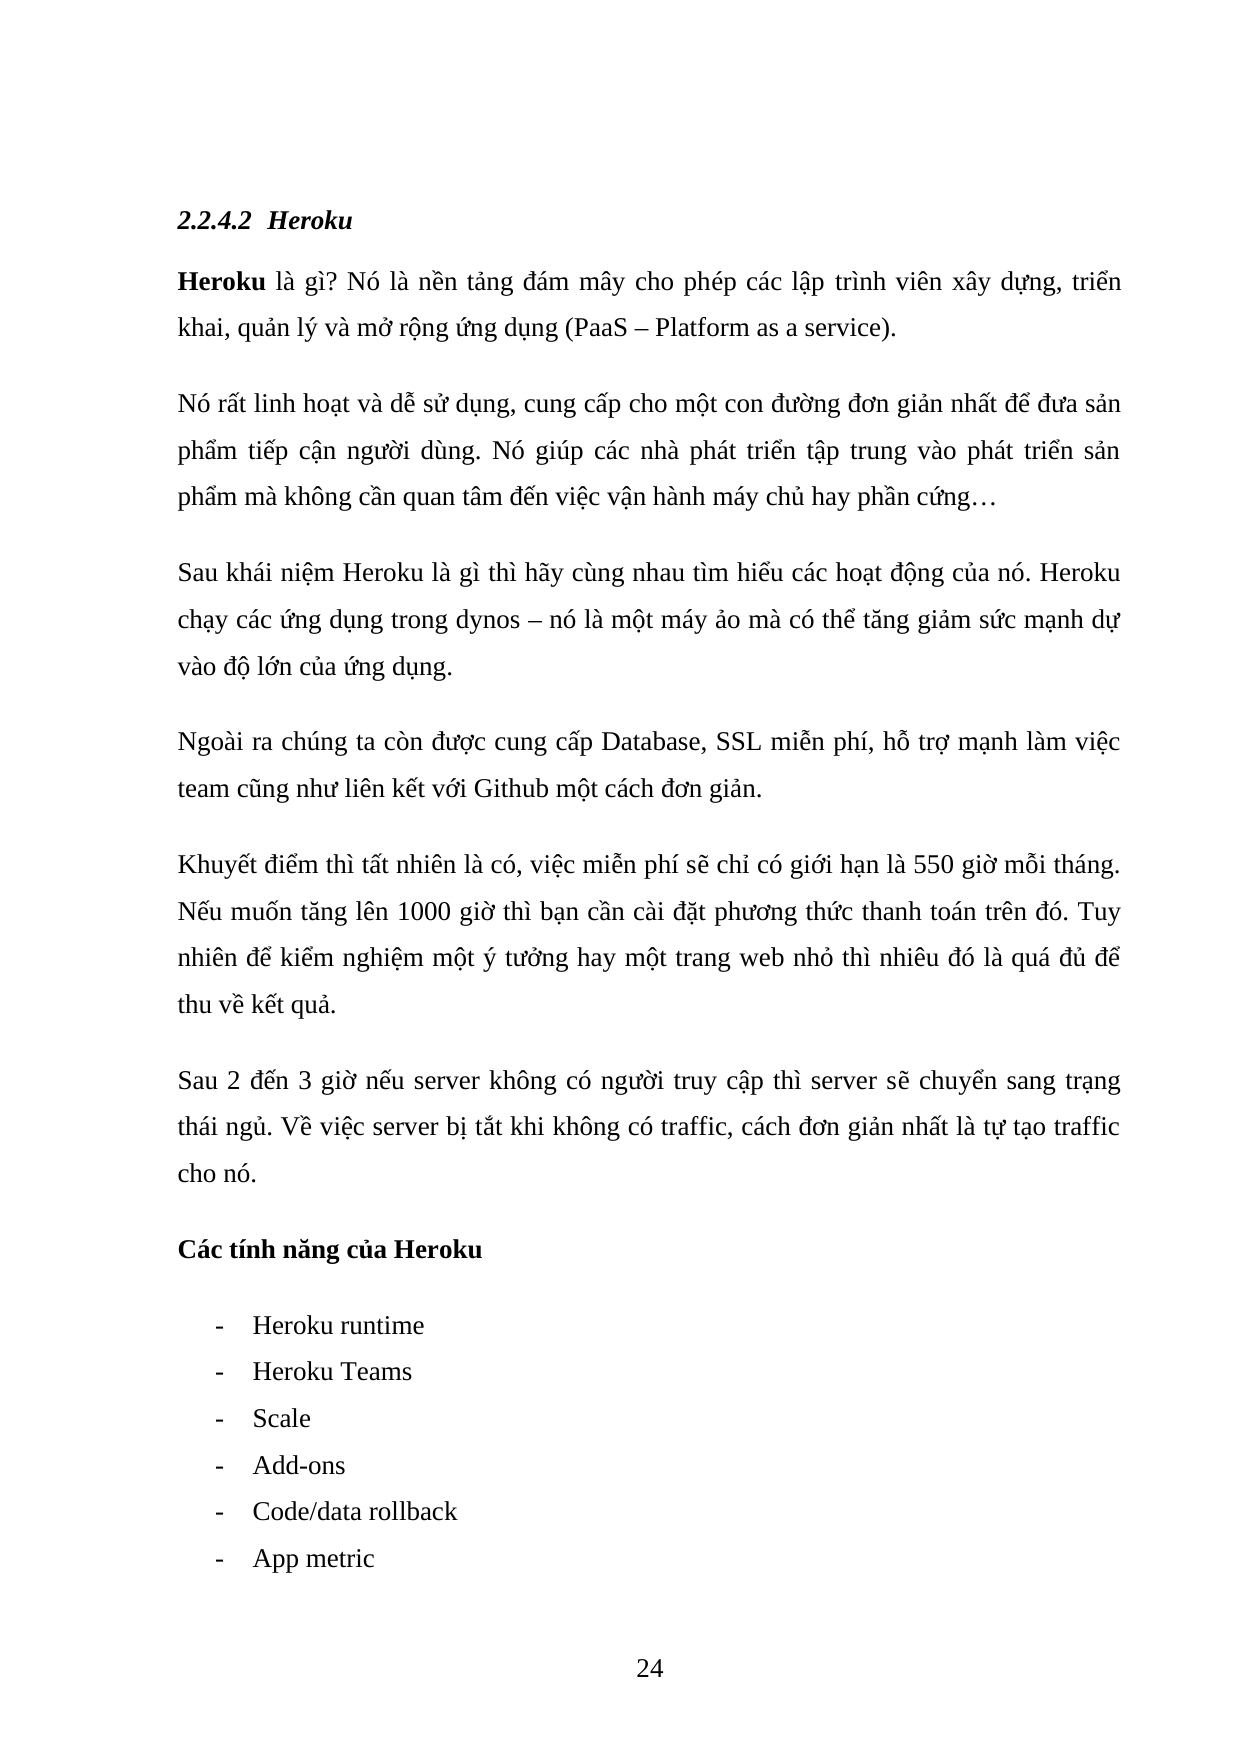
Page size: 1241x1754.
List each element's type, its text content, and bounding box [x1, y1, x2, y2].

text Các tính năng của Heroku [177, 1233, 1122, 1264]
list Add-ons [215, 1449, 1122, 1480]
text Khuyết điểm thì tất nhiên là có, việc miễn phí sẽ chỉ có giới hạn là 550 giờ mỗi tháng. Nếu muốn tăng lên 1000 giờ thì bạn cần cài đặt phương thức thanh toán trên đó. Tuy nhiên để kiểm nghiệm một ý tưởng hay một trang web nhỏ thì nhiêu đó là quá đủ để thu về kết quả. [177, 848, 1122, 1019]
text Sau khái niệm Heroku là gì thì hãy cùng nhau tìm hiểu các hoạt động của nó. Heroku chạy các ứng dụng trong dynos – nó là một máy ảo mà có thể tăng giảm sức mạnh dự vào độ lớn của ứng dụng. [177, 556, 1122, 681]
subtitle Heroku [177, 204, 1122, 235]
list App metric [215, 1542, 1122, 1573]
list Code/data rollback [215, 1495, 1122, 1527]
list Scale [215, 1402, 1122, 1433]
text Nó rất linh hoạt và dễ sử dụng, cung cấp cho một con đường đơn giản nhất để đưa sản phẩm tiếp cận người dùng. Nó giúp các nhà phát triển tập trung vào phát triển sản phẩm mà không cần quan tâm đến việc vận hành máy chủ hay phần cứng… [177, 387, 1122, 512]
list Heroku Teams [215, 1355, 1122, 1387]
text Heroku là gì? Nó là nền tảng đám mây cho phép các lập trình viên xây dựng, triển khai, quản lý và mở rộng ứng dụng (PaaS – Platform as a service). [177, 264, 1122, 342]
list Heroku runtime [215, 1309, 1122, 1340]
text Ngoài ra chúng ta còn được cung cấp Database, SSL miễn phí, hỗ trợ mạnh làm việc team cũng như liên kết với Github một cách đơn giản. [177, 725, 1122, 803]
text Sau 2 đến 3 giờ nếu server không có người truy cập thì server sẽ chuyển sang trạng thái ngủ. Về việc server bị tắt khi không có traffic, cách đơn giản nhất là tự tạo traffic cho nó. [177, 1064, 1122, 1188]
